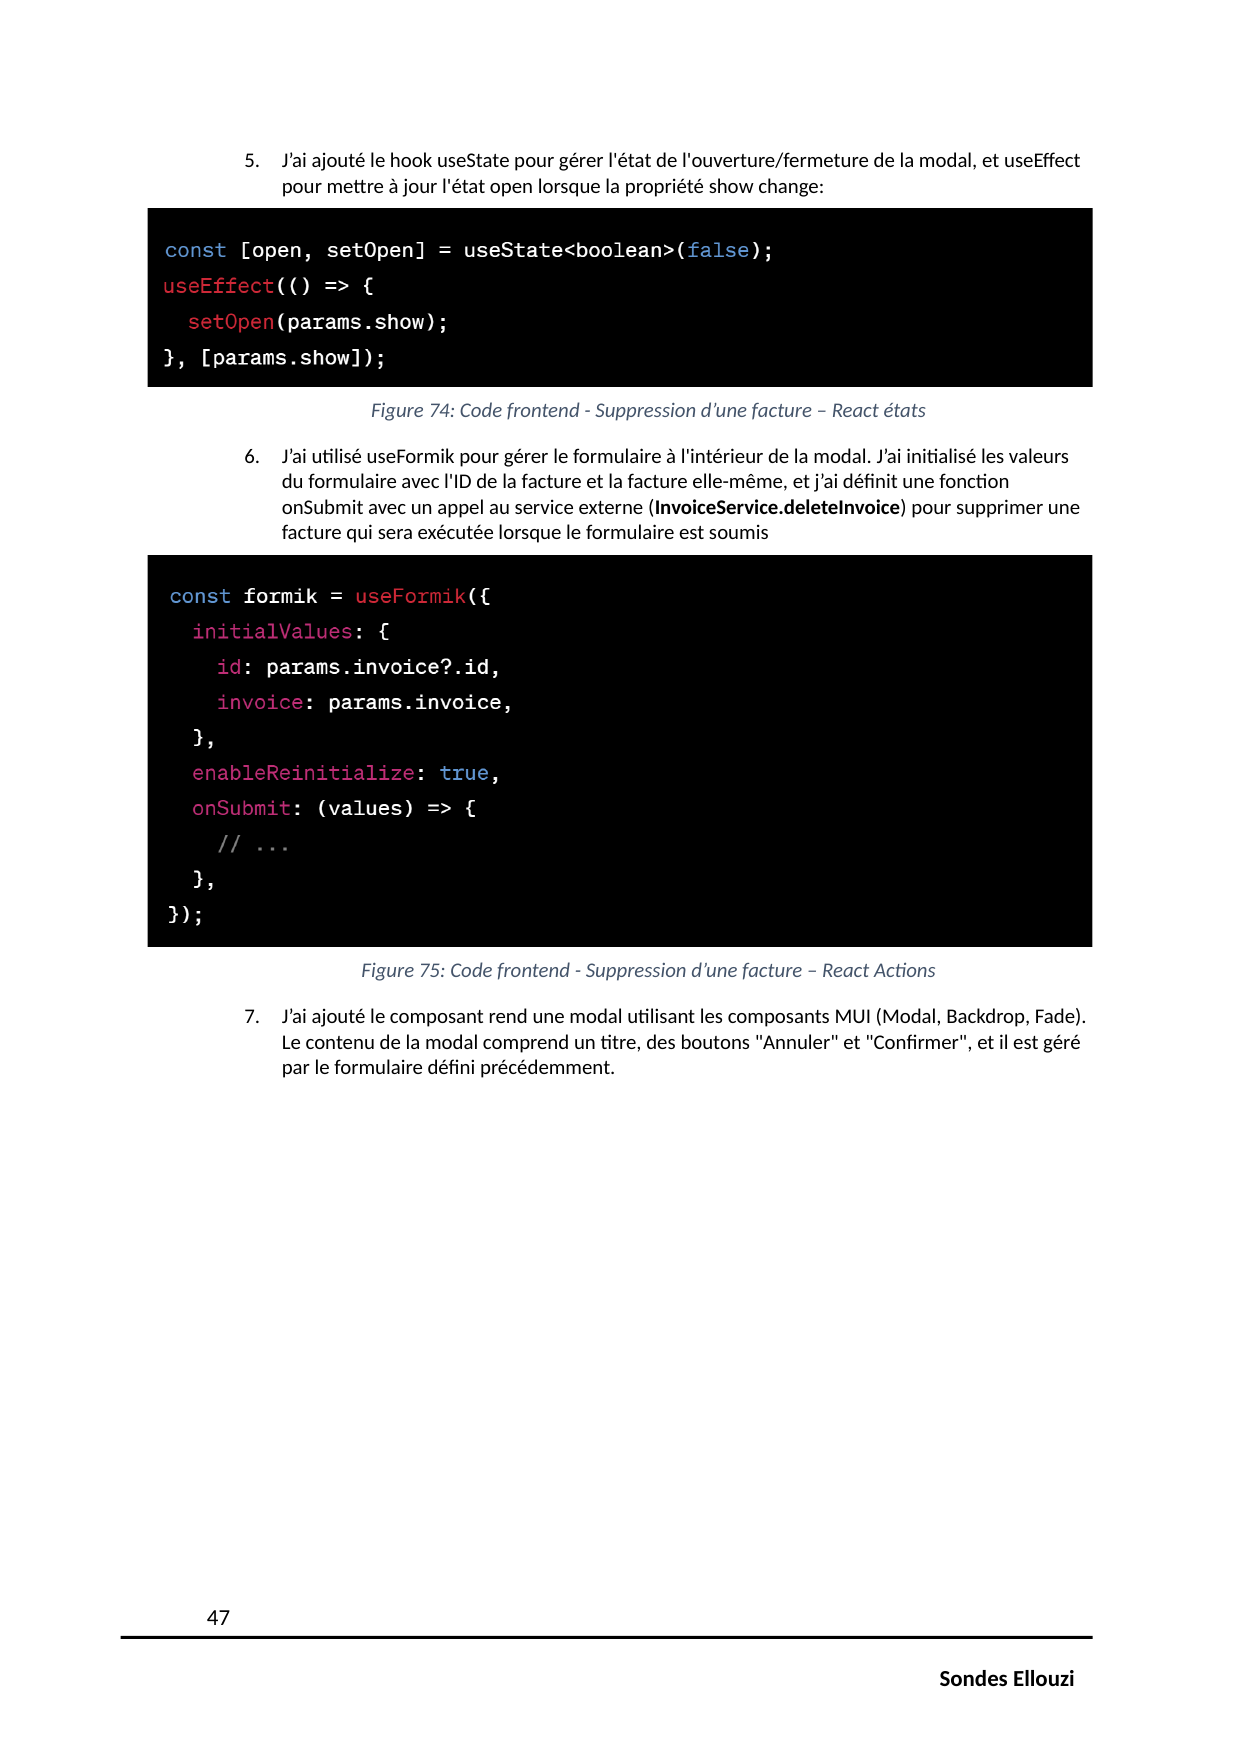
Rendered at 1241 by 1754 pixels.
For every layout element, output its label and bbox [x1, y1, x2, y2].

picture [147, 208, 1093, 387]
picture [147, 555, 1093, 947]
